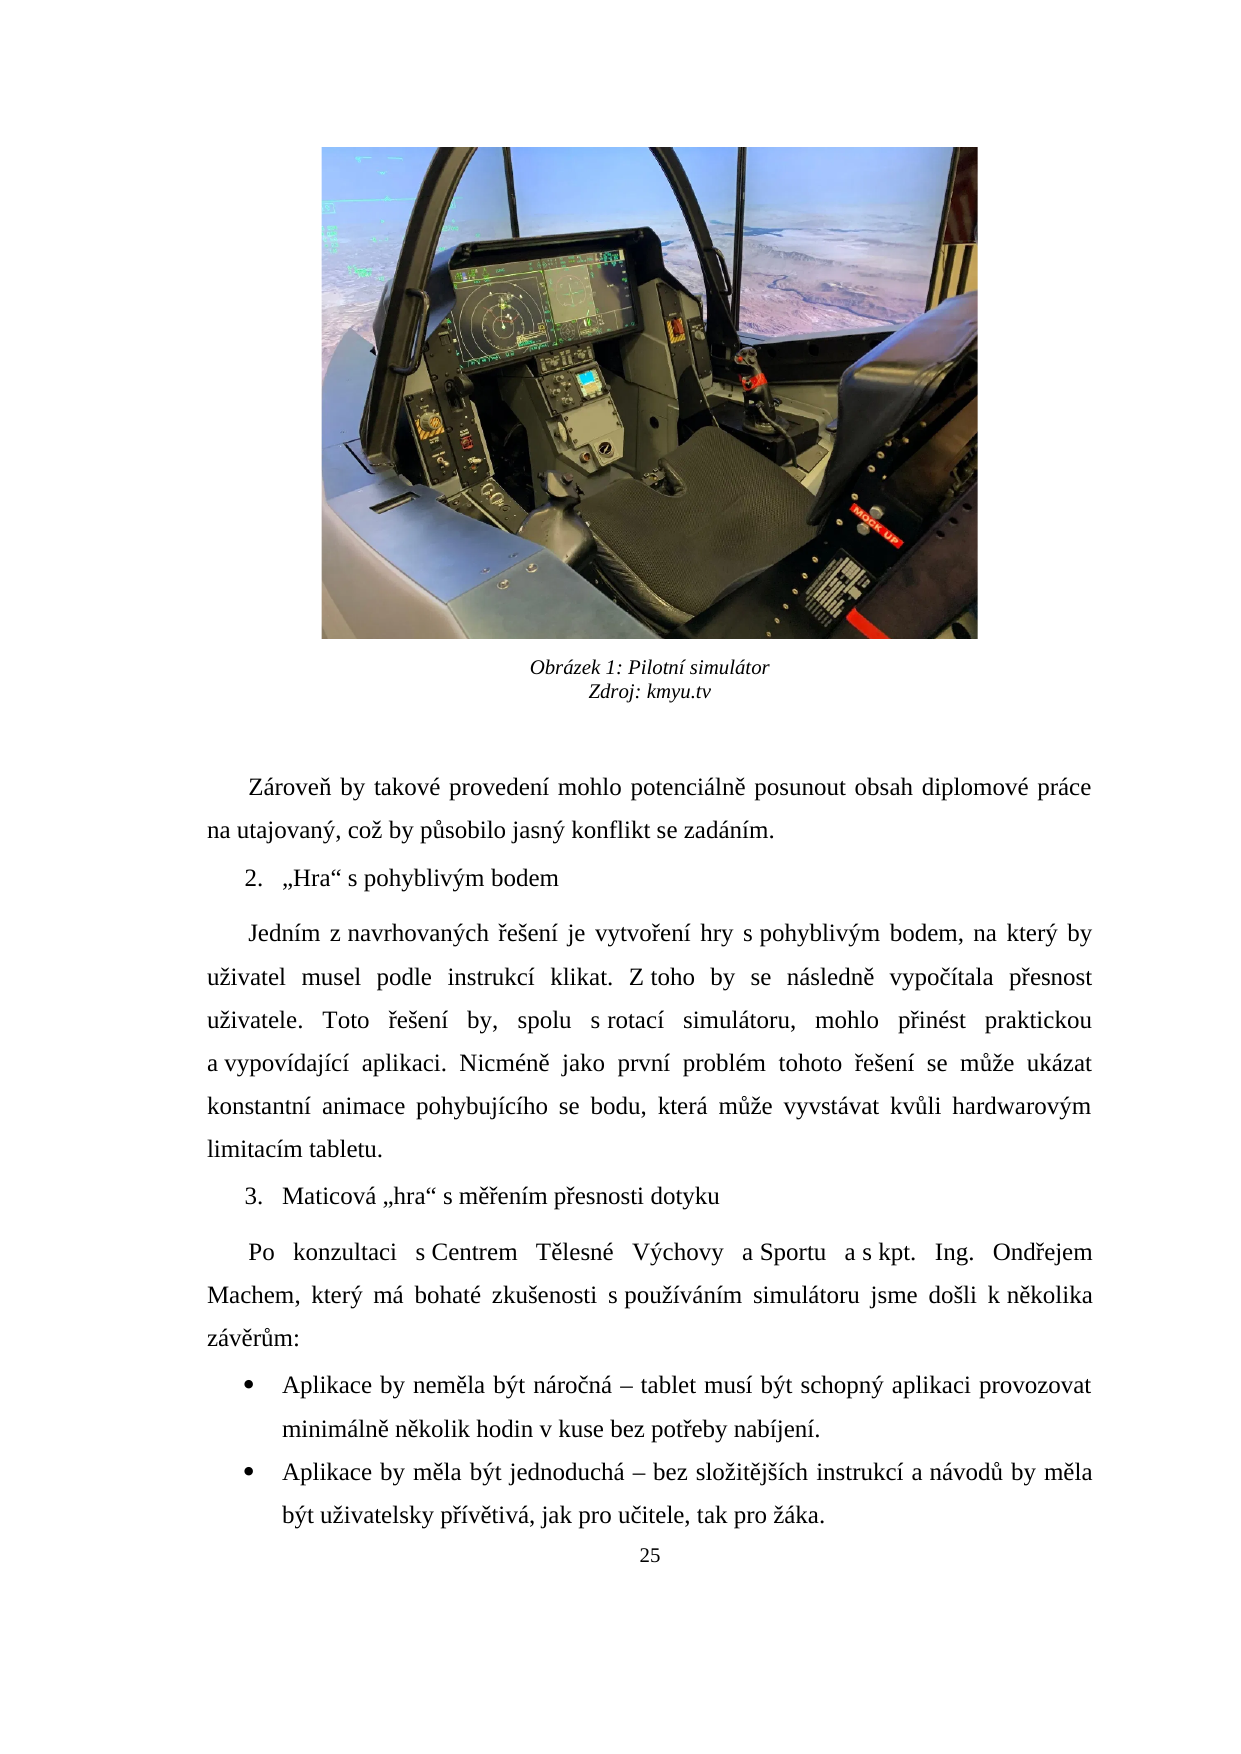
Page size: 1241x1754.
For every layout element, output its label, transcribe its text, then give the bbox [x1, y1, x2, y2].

list „Hra“ s pohyblivým bodem [244, 863, 1092, 892]
text Zdroj: kmyu.tv [207, 679, 1092, 703]
text Jedním z navrhovaných řešení je vytvoření hry s pohyblivým bodem, na který by uživatel musel podle instrukcí klikat. Z toho by se následně vypočítala přesnost uživatele. Toto řešení by, spolu s rotací simulátoru, mohlo přinést praktickou a vypovídající aplikaci. Nicméně jako první problém tohoto řešení se může ukázat konstantní animace pohybujícího se bodu, která může vyvstávat kvůli hardwarovým limitacím tabletu. [207, 918, 1092, 1163]
list Maticová „hra“ s měřením přesnosti dotyku [244, 1181, 1092, 1210]
text Obrázek 1: Pilotní simulátor [207, 655, 1092, 679]
text Po konzultaci s Centrem Tělesné Výchovy a Sportu a s kpt. Ing. Ondřejem Machem, který má bohaté zkušenosti s používáním simulátoru jsme došli k několika závěrům: [207, 1237, 1092, 1352]
list Aplikace by měla být jednoduchá – bez složitějších instrukcí a návodů by měla být uživatelsky přívětivá, jak pro učitele, tak pro žáka. [244, 1457, 1092, 1529]
list Aplikace by neměla být náročná – tablet musí být schopný aplikaci provozovat minimálně několik hodin v kuse bez potřeby nabíjení. [244, 1371, 1092, 1442]
picture [321, 147, 978, 639]
text Zároveň by takové provedení mohlo potenciálně posunout obsah diplomové práce na utajovaný, což by působilo jasný konflikt se zadáním. [207, 772, 1092, 844]
